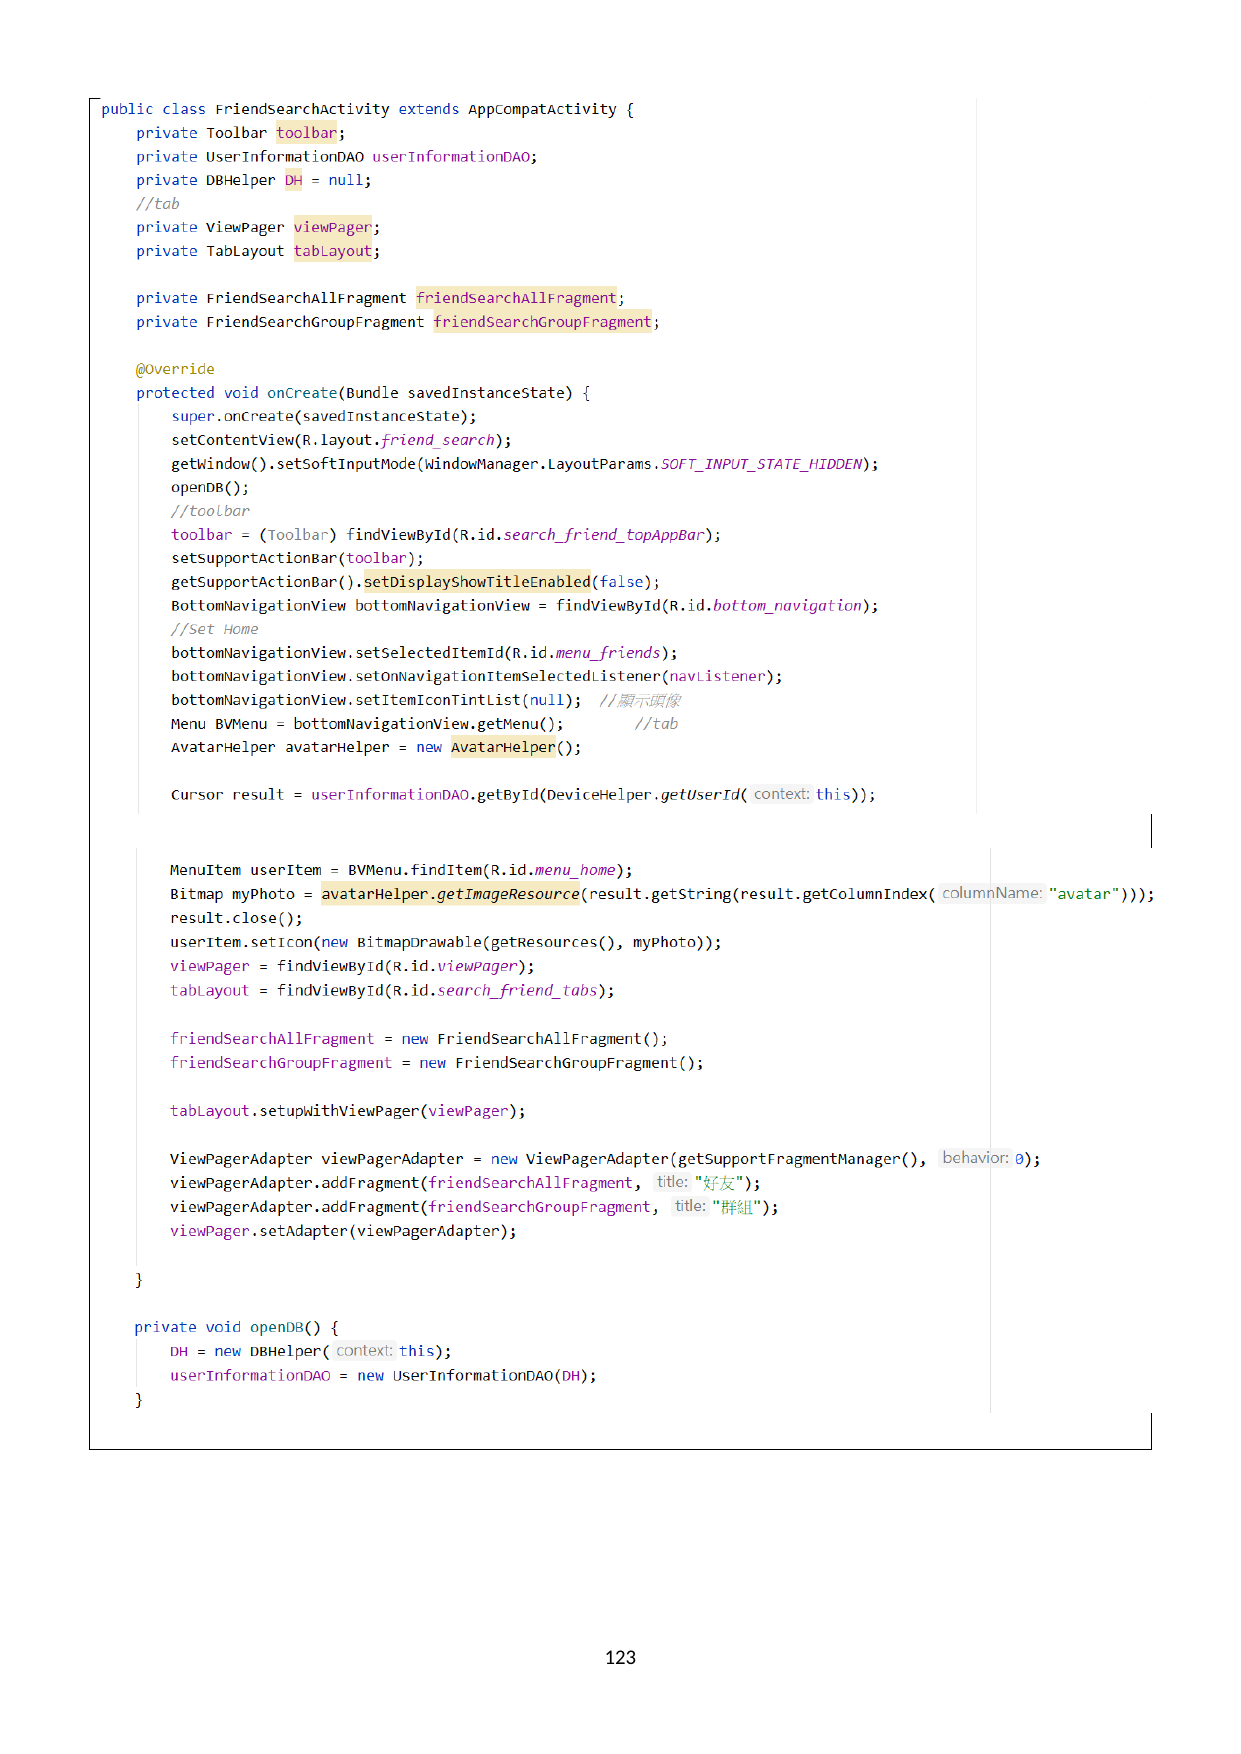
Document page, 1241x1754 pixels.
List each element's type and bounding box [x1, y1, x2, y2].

picture [100, 848, 1164, 1413]
picture [100, 98, 1164, 814]
table_cell [90, 99, 1151, 1449]
